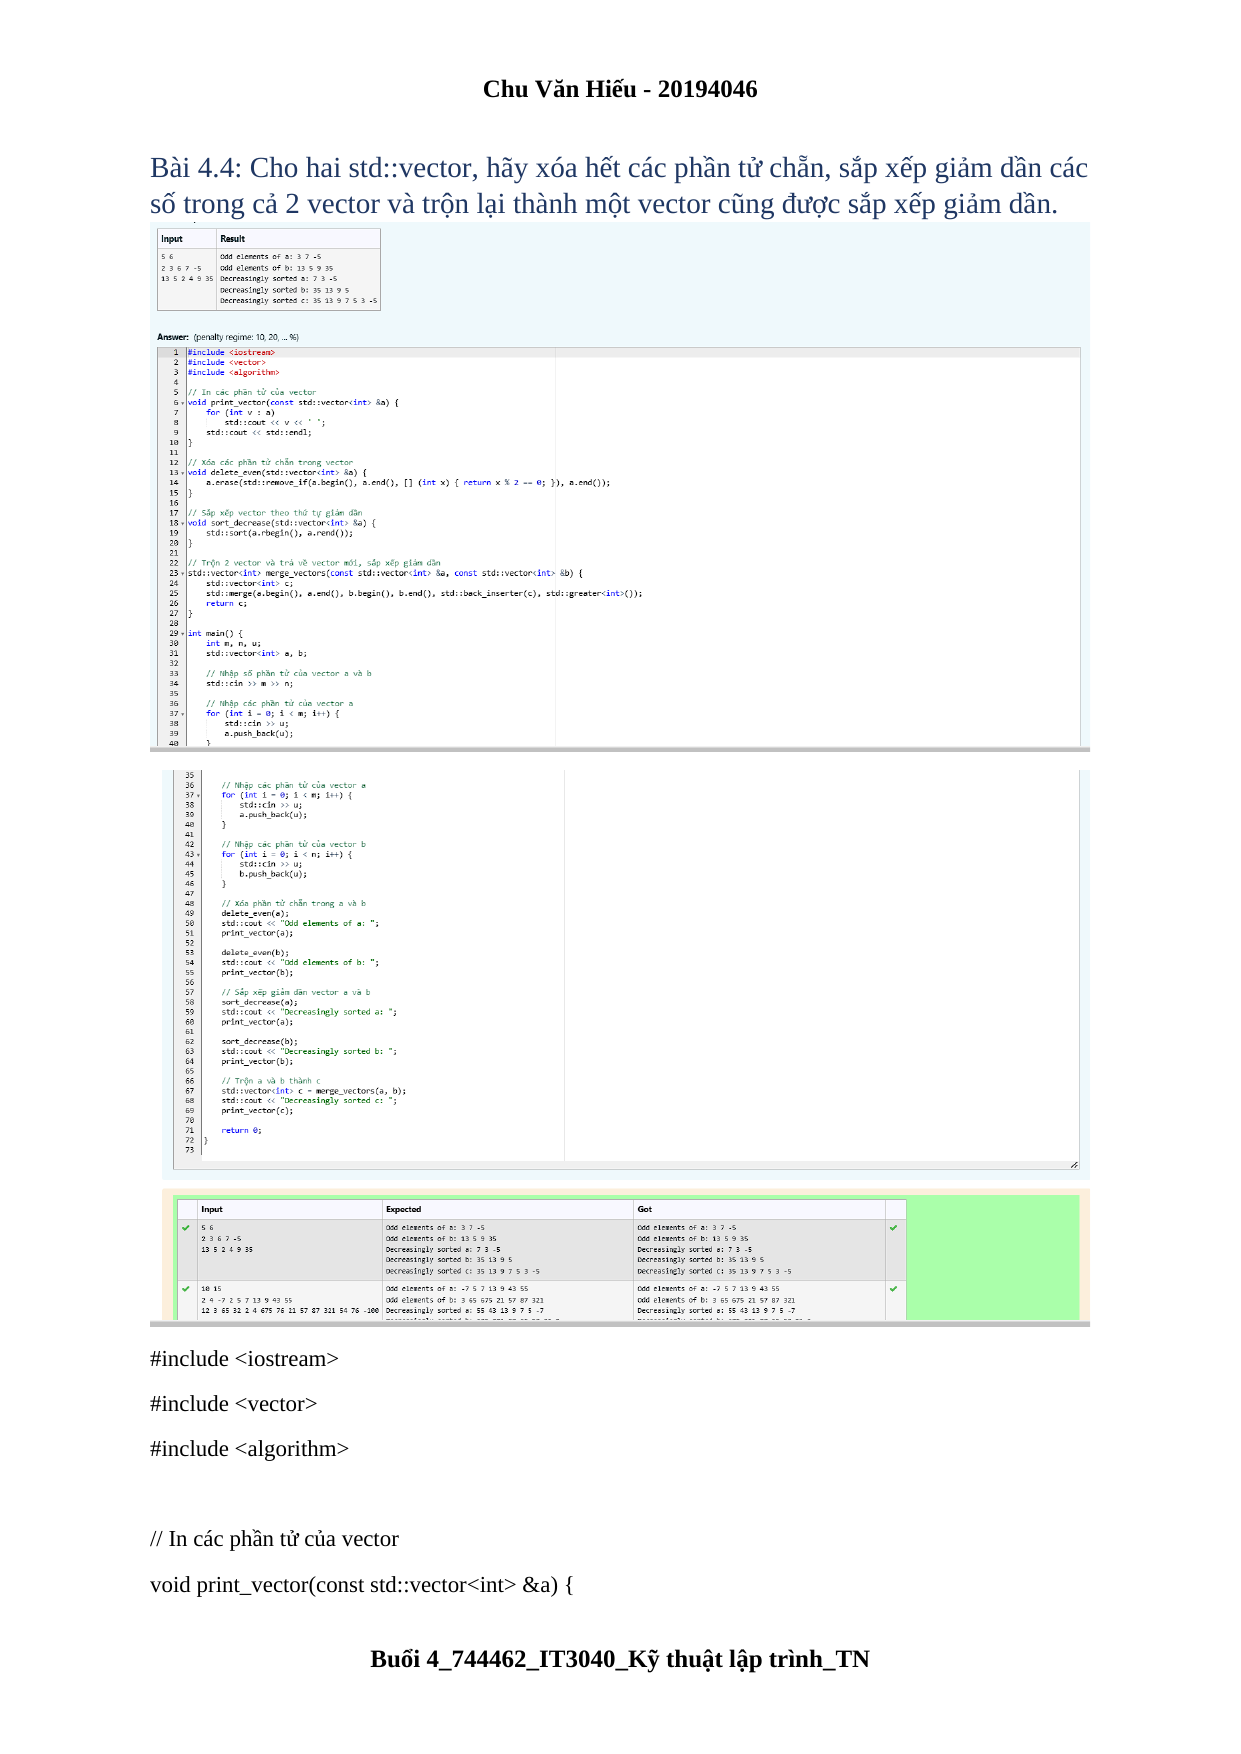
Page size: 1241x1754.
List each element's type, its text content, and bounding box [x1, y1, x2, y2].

text void print_vector(const std::vector<int> &a) { [150, 1571, 1090, 1597]
picture [150, 222, 1091, 752]
text // In các phần tử của vector [150, 1526, 1090, 1552]
picture [150, 770, 1091, 1327]
subtitle Bài 4.4: Cho hai std::vector, hãy xóa hết các phần tử chẵn, sắp xếp giảm dần các số trong cả 2 vector và trộn lại thành một vector cũng được sắp xếp giảm dần. [150, 150, 1090, 220]
text #include <algorithm> [150, 1435, 1090, 1462]
text #include <iostream> [150, 1345, 1090, 1371]
text #include <vector> [150, 1390, 1090, 1417]
